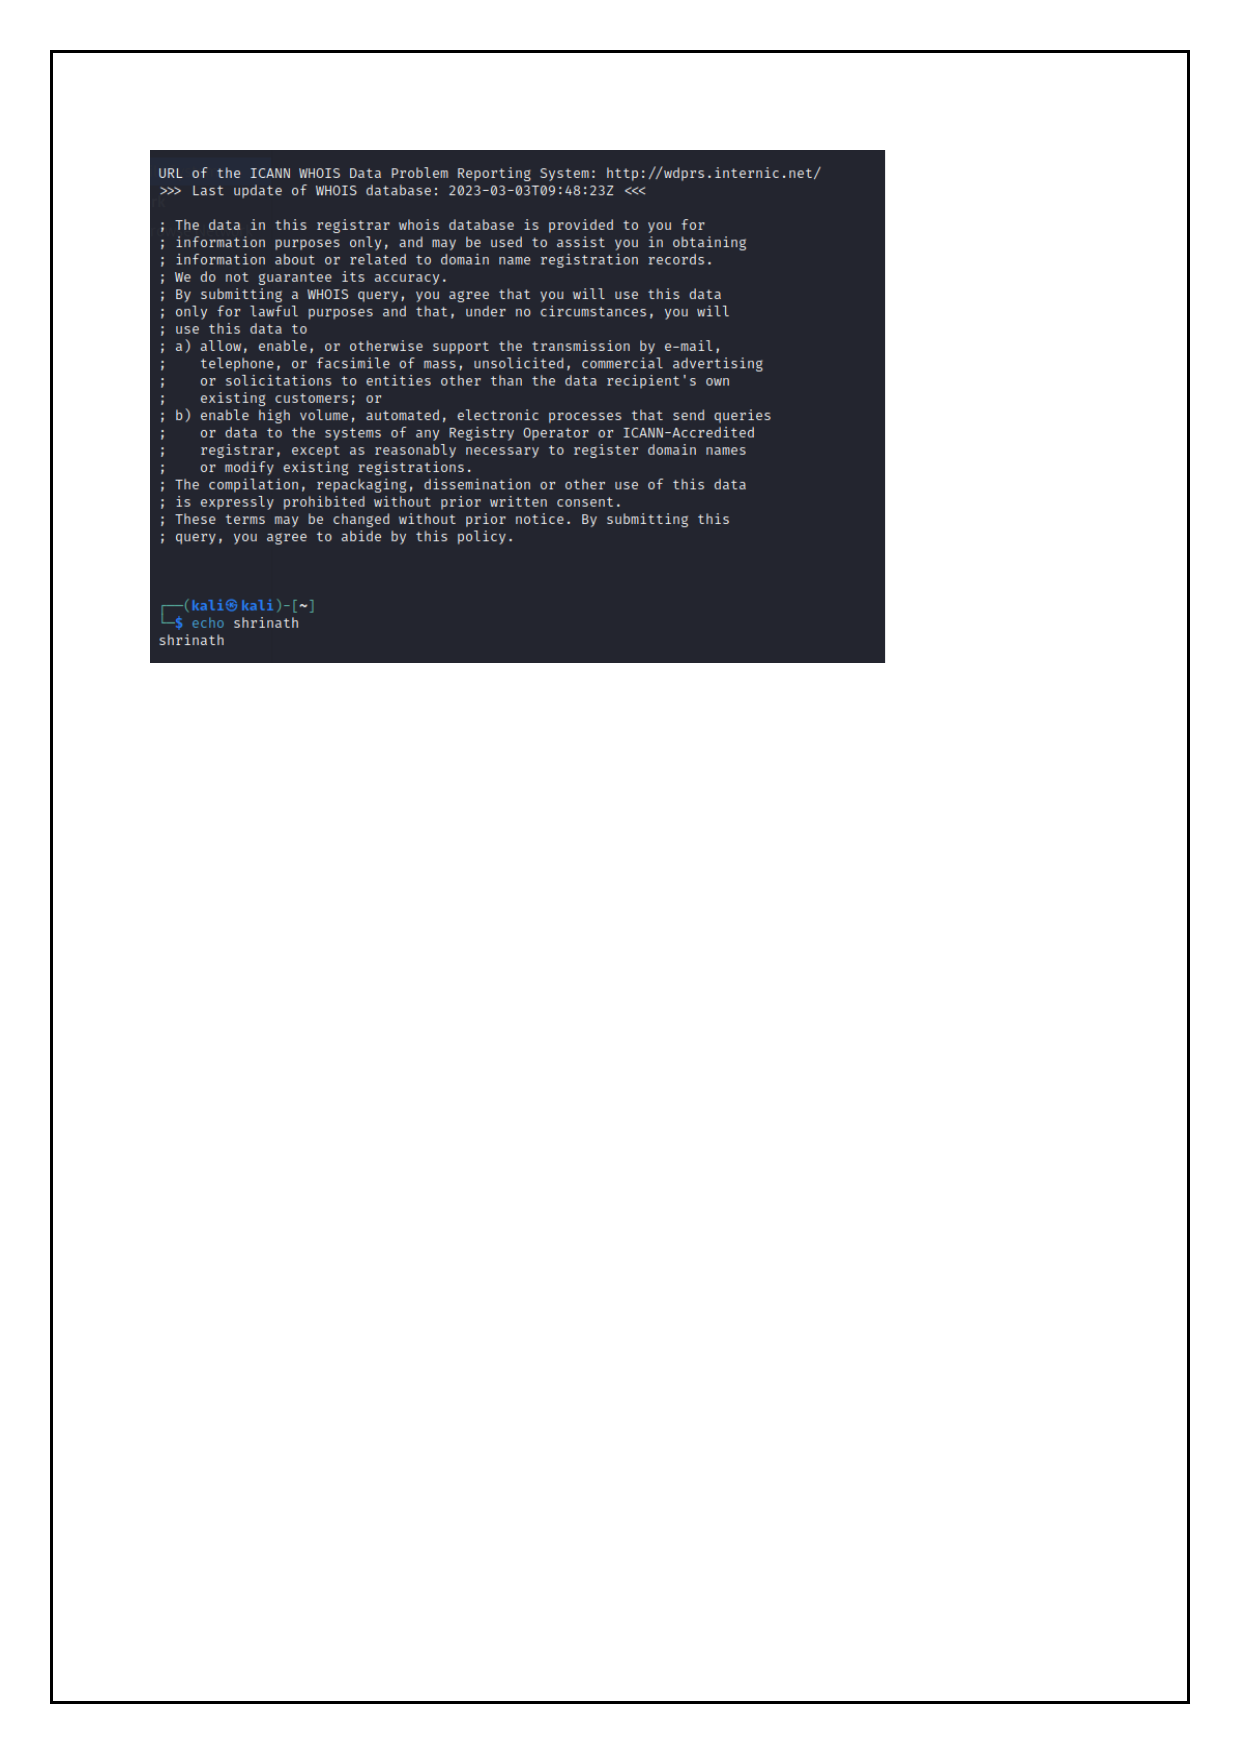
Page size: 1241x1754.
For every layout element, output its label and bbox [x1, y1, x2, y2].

picture [150, 150, 886, 663]
